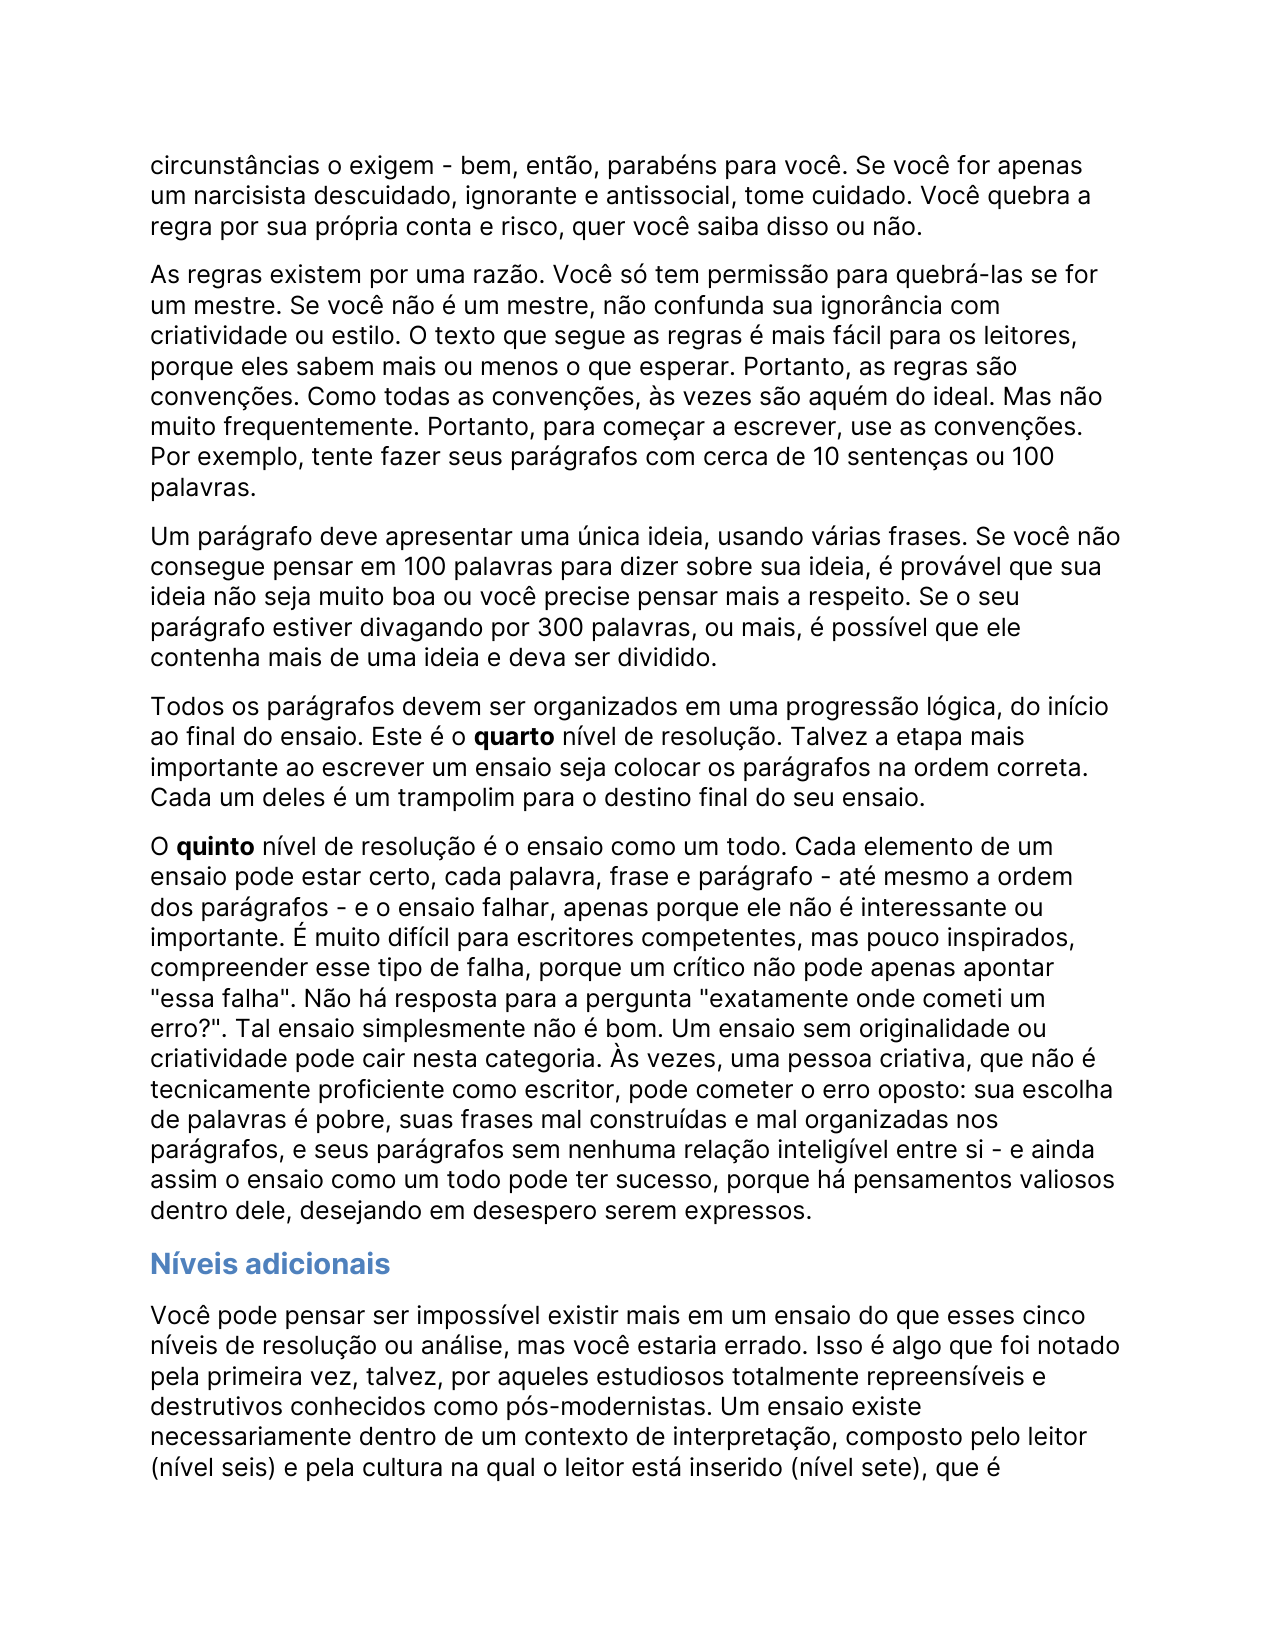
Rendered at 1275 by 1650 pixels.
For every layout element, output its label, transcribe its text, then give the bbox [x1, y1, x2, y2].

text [150, 150, 1125, 241]
text O quinto nível de resolução é o ensaio como um todo. Cada elemento de um ensaio pode estar certo, cada palavra, frase e parágrafo - até mesmo a ordem dos parágrafos - e o ensaio falhar, apenas porque ele não é interessante ou importante. É muito difícil para escritores competentes, mas pouco inspirados, compreender esse tipo de falha, porque um crítico não pode apenas apontar "essa falha". Não há resposta para a pergunta "exatamente onde cometi um erro?". Tal ensaio simplesmente não é bom. Um ensaio sem originalidade ou criatividade pode cair nesta categoria. Às vezes, uma pessoa criativa, que não é tecnicamente proficiente como escritor, pode cometer o erro oposto: sua escolha de palavras é pobre, suas frases mal construídas e mal organizadas nos parágrafos, e seus parágrafos sem nenhuma relação inteligível entre si - e ainda assim o ensaio como um todo pode ter sucesso, porque há pensamentos valiosos dentro dele, desejando em desespero serem expressos. [150, 831, 1125, 1225]
text Todos os parágrafos devem ser organizados em uma progressão lógica, do início ao final do ensaio. Este é o quarto nível de resolução. Talvez a etapa mais importante ao escrever um ensaio seja colocar os parágrafos na ordem correta. Cada um deles é um trampolim para o destino final do seu ensaio. [150, 691, 1125, 812]
text Um parágrafo deve apresentar uma única ideia, usando várias frases. Se você não consegue pensar em 100 palavras para dizer sobre sua ideia, é provável que sua ideia não seja muito boa ou você precise pensar mais a respeito. Se o seu parágrafo estiver divagando por 300 palavras, ou mais, é possível que ele contenha mais de uma ideia e deva ser dividido. [150, 521, 1125, 672]
subtitle Níveis adicionais [150, 1246, 1125, 1281]
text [150, 1300, 1125, 1482]
text As regras existem por uma razão. Você só tem permissão para quebrá-las se for um mestre. Se você não é um mestre, não confunda sua ignorância com criatividade ou estilo. O texto que segue as regras é mais fácil para os leitores, porque eles sabem mais ou menos o que esperar. Portanto, as regras são convenções. Como todas as convenções, às vezes são aquém do ideal. Mas não muito frequentemente. Portanto, para começar a escrever, use as convenções. Por exemplo, tente fazer seus parágrafos com cerca de 10 sentenças ou 100 palavras. [150, 260, 1125, 502]
